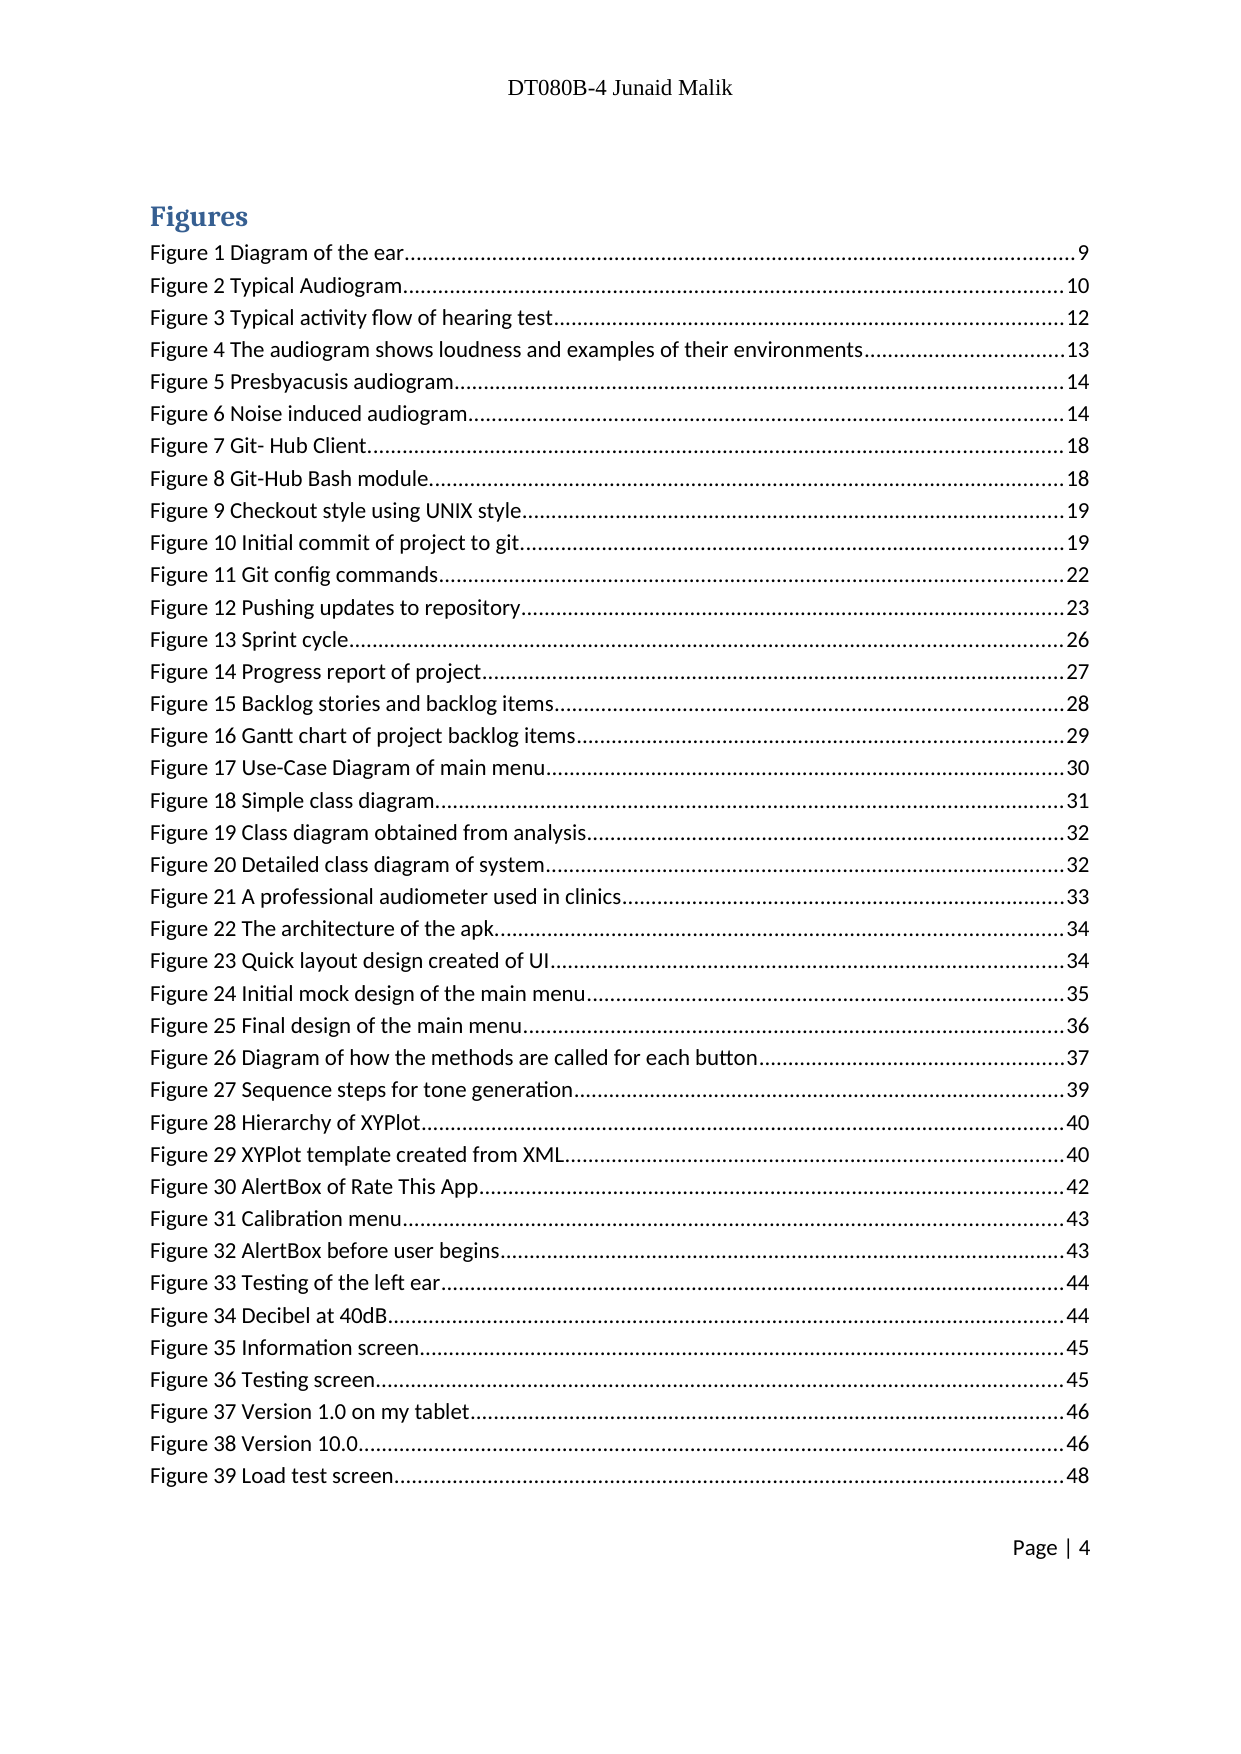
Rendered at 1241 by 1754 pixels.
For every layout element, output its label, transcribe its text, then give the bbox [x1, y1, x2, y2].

text Figure 24 Initial mock design of the main menu 35 [150, 979, 1090, 1007]
text Figure 26 Diagram of how the methods are called for each button 37 [150, 1043, 1090, 1071]
text Figure 22 The architecture of the apk. 34 [150, 914, 1090, 942]
text Figure 34 Decibel at 40dB 44 [150, 1301, 1090, 1329]
text Figure 5 Presbyacusis audiogram 14 [150, 367, 1090, 395]
text Figure 13 Sprint cycle 26 [150, 625, 1090, 653]
text Figure 35 Information screen 45 [150, 1333, 1090, 1361]
text Figure 1 Diagram of the ear. 9 [150, 238, 1090, 267]
text Figure 36 Testing screen 45 [150, 1365, 1090, 1393]
text Figure 11 Git config commands 22 [150, 560, 1090, 588]
text Figure 14 Progress report of project 27 [150, 657, 1090, 685]
text Figure 29 XYPlot template created from XML 40 [150, 1140, 1090, 1168]
text Figure 33 Testing of the left ear 44 [150, 1268, 1090, 1297]
text Figure 23 Quick layout design created of UI 34 [150, 947, 1090, 975]
text Figure 9 Checkout style using UNIX style 19 [150, 496, 1090, 524]
text Figure 15 Backlog stories and backlog items 28 [150, 689, 1090, 717]
text Figure 12 Pushing updates to repository 23 [150, 593, 1090, 621]
text Figure 39 Load test screen 48 [150, 1462, 1090, 1490]
text Figure 31 Calibration menu 43 [150, 1204, 1090, 1232]
text Figure 19 Class diagram obtained from analysis 32 [150, 818, 1090, 846]
text Figure 20 Detailed class diagram of system 32 [150, 850, 1090, 878]
text Figure 8 Git-Hub Bash module. 18 [150, 464, 1090, 492]
text Figure 21 A professional audiometer used in clinics 33 [150, 882, 1090, 910]
text Figure 30 AlertBox of Rate This App 42 [150, 1172, 1090, 1200]
text Figure 38 Version 10.0 46 [150, 1429, 1090, 1457]
text Figure 27 Sequence steps for tone generation 39 [150, 1075, 1090, 1103]
text Figure 6 Noise induced audiogram 14 [150, 399, 1090, 427]
text Figure 17 Use-Case Diagram of main menu 30 [150, 753, 1090, 782]
text Figure 10 Initial commit of project to git. 19 [150, 528, 1090, 556]
text Figure 2 Typical Audiogram 10 [150, 271, 1090, 299]
subtitle Figures [150, 200, 1090, 233]
text Figure 28 Hierarchy of XYPlot 40 [150, 1108, 1090, 1136]
text Figure 25 Final design of the main menu 36 [150, 1011, 1090, 1039]
text Figure 3 Typical activity flow of hearing test 12 [150, 303, 1090, 331]
text Figure 7 Git- Hub Client. 18 [150, 432, 1090, 460]
text Figure 4 The audiogram shows loudness and examples of their environments 13 [150, 335, 1090, 363]
text Figure 37 Version 1.0 on my tablet 46 [150, 1397, 1090, 1425]
text Figure 16 Gantt chart of project backlog items 29 [150, 721, 1090, 749]
text Figure 32 AlertBox before user begins 43 [150, 1236, 1090, 1264]
text Figure 18 Simple class diagram. 31 [150, 786, 1090, 814]
